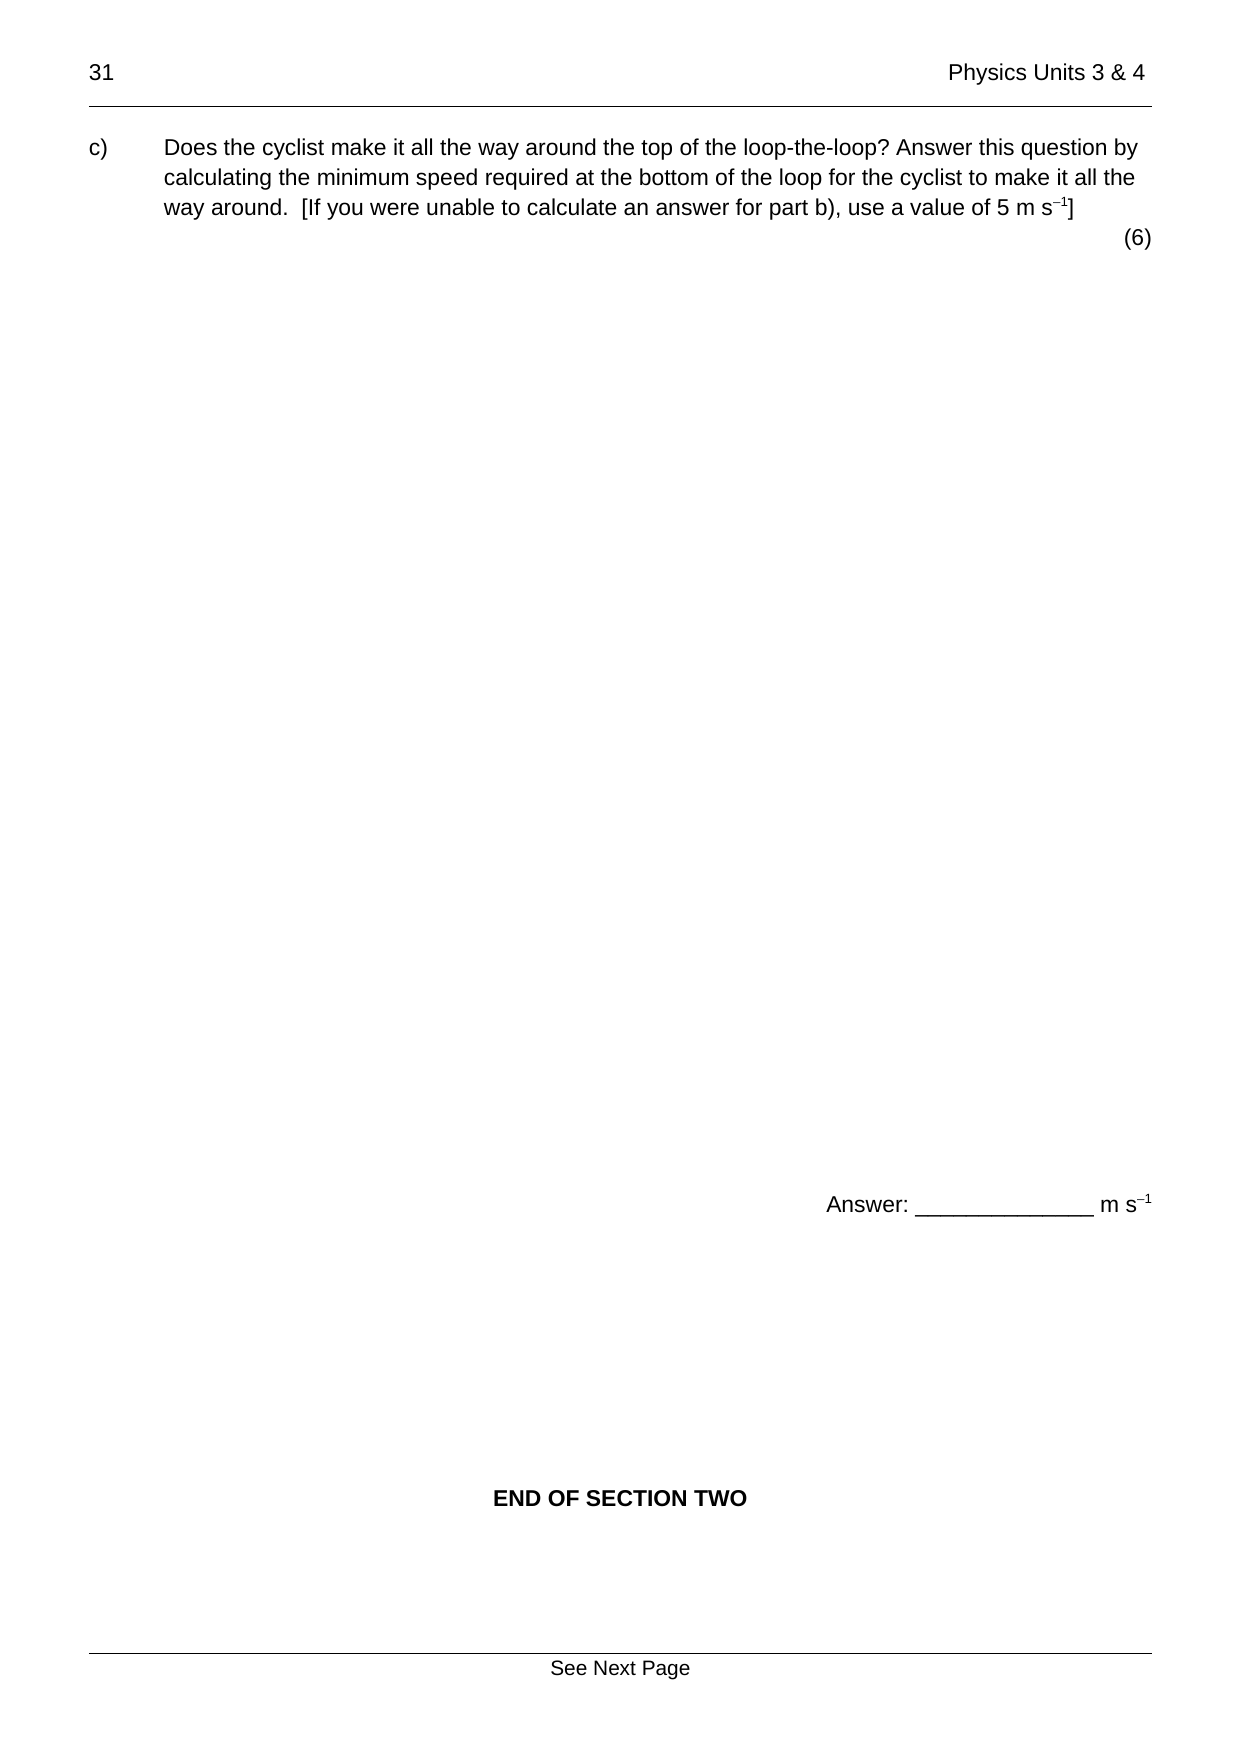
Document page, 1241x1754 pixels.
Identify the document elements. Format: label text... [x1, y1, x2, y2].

text END OF SECTION TWO [89, 1484, 1152, 1511]
list Does the cyclist make it all the way around the top of the loop-the-loop? Answer this question by calculating the minimum speed required at the bottom of the loop for the cyclist to make it all the way around. [If you were unable to calculate an answer for part b), use a value of 5 m s–1] [89, 133, 1152, 220]
list Answer: ______________ m s–1 [164, 1191, 1152, 1217]
list (6) [164, 224, 1152, 250]
